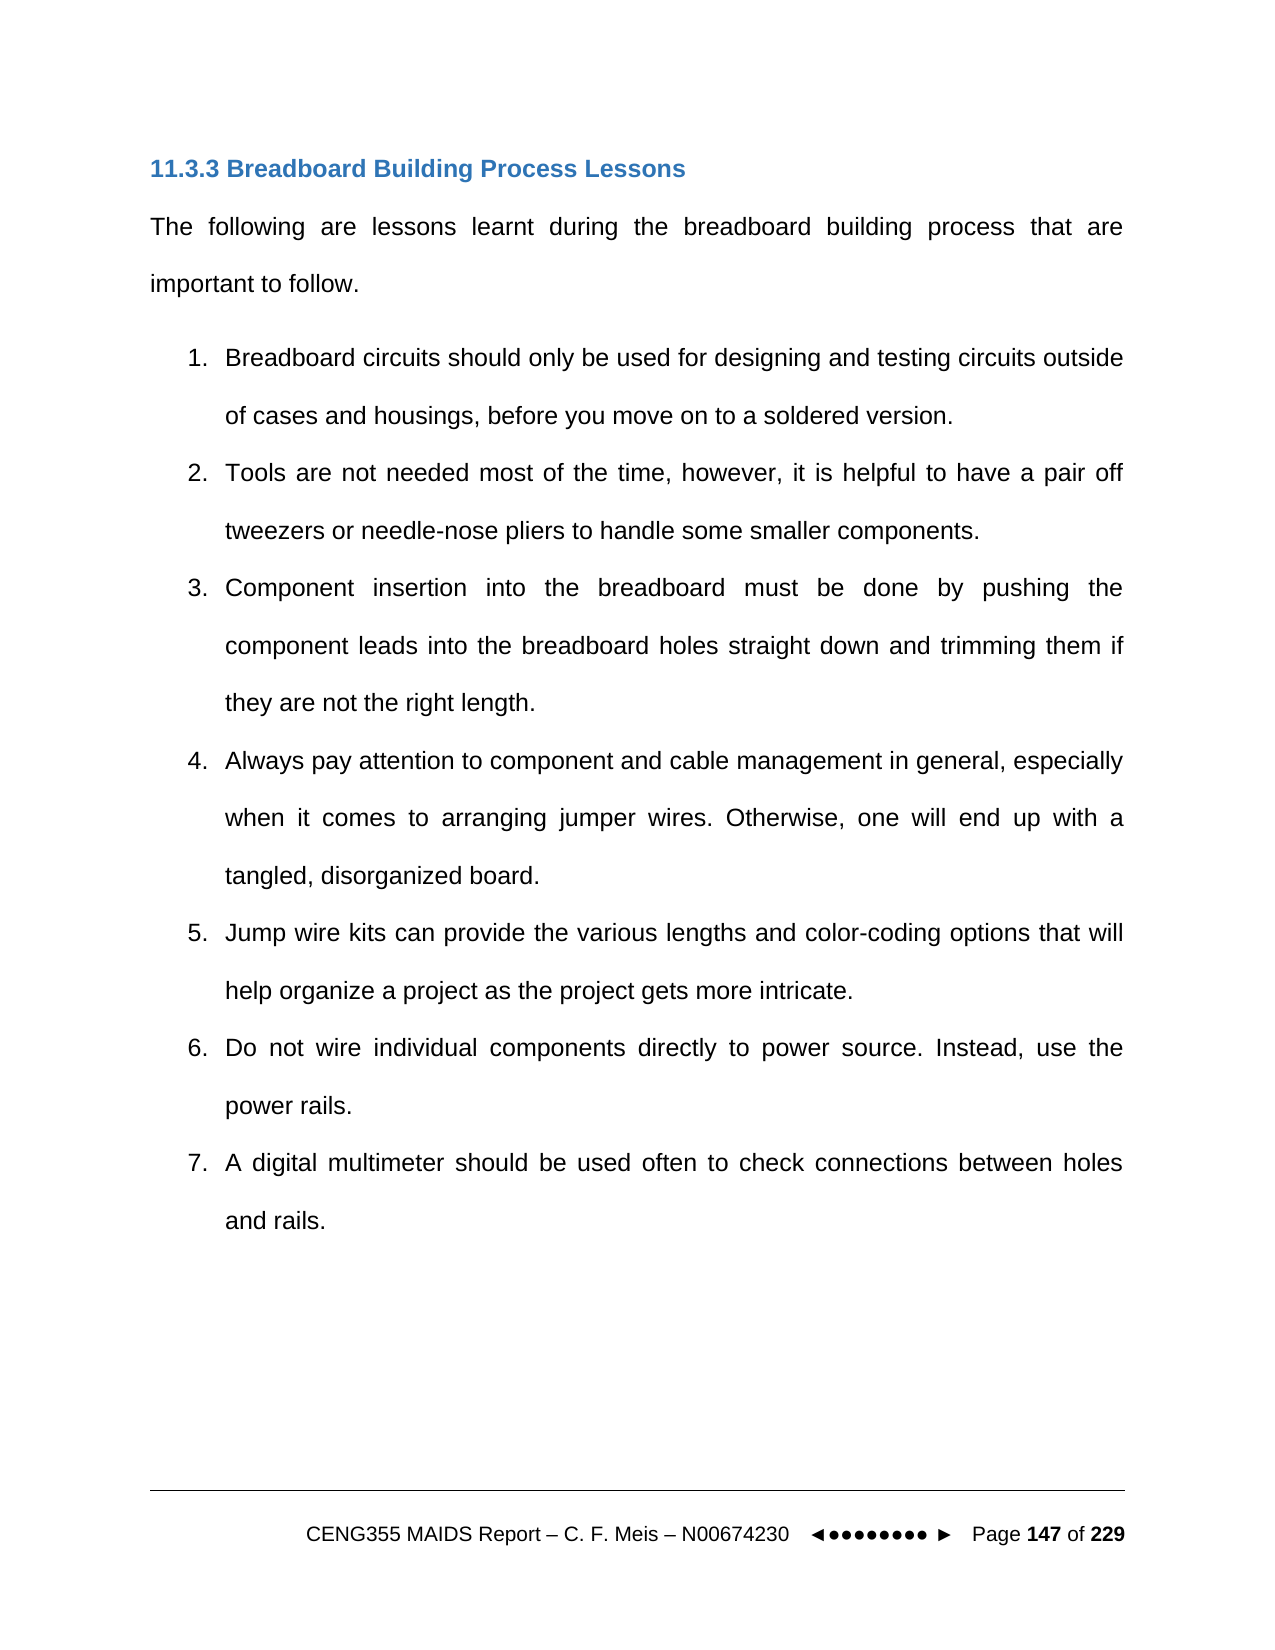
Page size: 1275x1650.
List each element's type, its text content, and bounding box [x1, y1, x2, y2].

list Component insertion into the breadboard must be done by pushing the component leads into the breadboard holes straight down and trimming them if they are not the right length. [187, 573, 1125, 717]
text The following are lessons learnt during the breadboard building process that are important to follow. [150, 212, 1125, 298]
list Do not wire individual components directly to power source. Instead, use the power rails. [187, 1033, 1125, 1119]
subtitle 11.3.3 Breadboard Building Process Lessons [150, 154, 1125, 183]
list Tools are not needed most of the time, however, it is helpful to have a pair off tweezers or needle-nose pliers to handle some smaller components. [187, 458, 1125, 544]
list Jump wire kits can provide the various lengths and color-coding options that will help organize a project as the project gets more intricate. [187, 918, 1125, 1004]
list Always pay attention to component and cable management in general, especially when it comes to arranging jumper wires. Otherwise, one will end up with a tangled, disorganized board. [187, 746, 1125, 889]
list Breadboard circuits should only be used for designing and testing circuits outside of cases and housings, before you move on to a soldered version. [187, 343, 1125, 429]
list A digital multimeter should be used often to check connections between holes and rails. [187, 1148, 1125, 1234]
